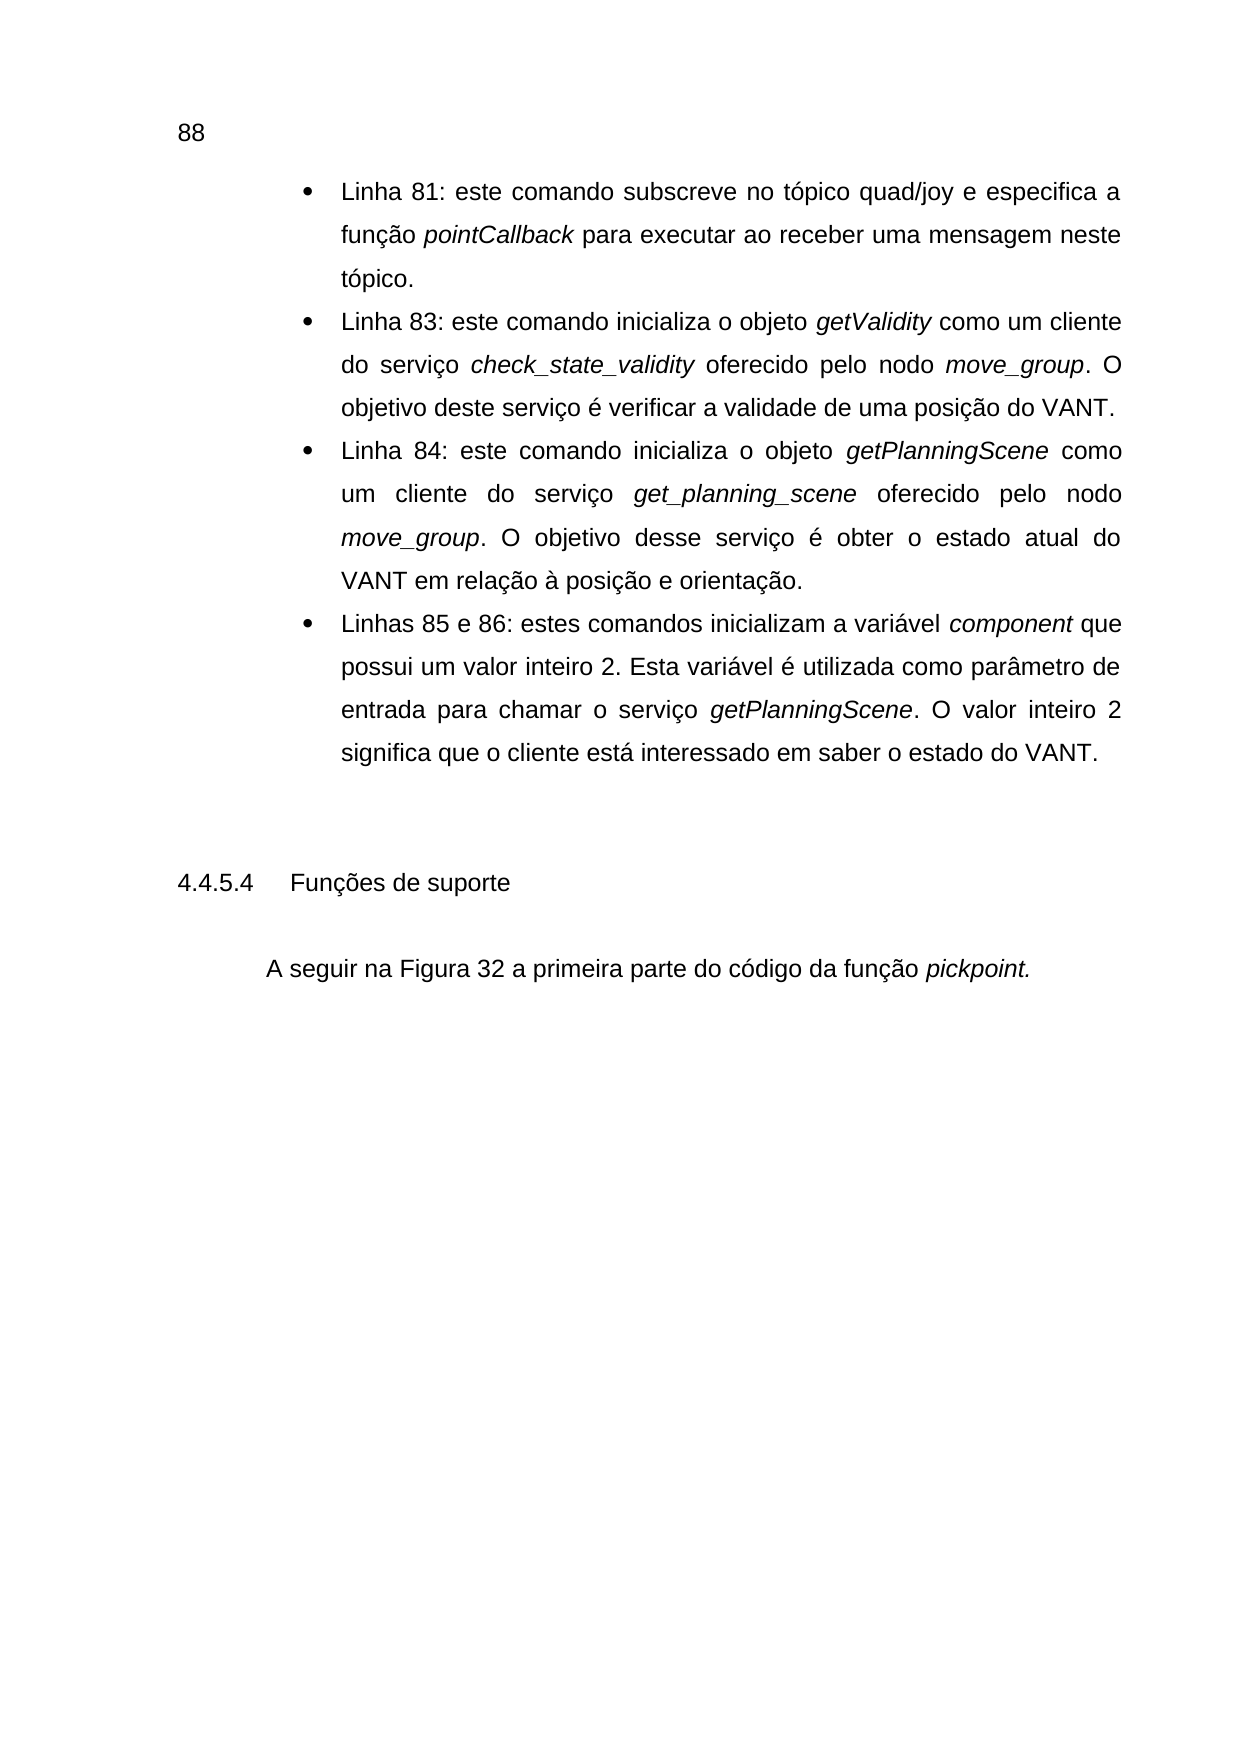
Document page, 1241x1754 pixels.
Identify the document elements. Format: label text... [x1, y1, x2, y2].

list Linhas 85 e 86: estes comandos inicializam a variável component que possui um valor inteiro 2. Esta variável é utilizada como parâmetro de entrada para chamar o serviço getPlanningScene. O valor inteiro 2 significa que o cliente está interessado em saber o estado do VANT. [303, 609, 1122, 767]
subtitle Funções de suporte [177, 868, 1122, 896]
list Linha 83: este comando inicializa o objeto getValidity como um cliente do serviço check_state_validity oferecido pelo nodo move_group. O objetivo deste serviço é verificar a validade de uma posição do VANT. [303, 307, 1122, 422]
list Linha 81: este comando subscreve no tópico quad/joy e especifica a função pointCallback para executar ao receber uma mensagem neste tópico. [303, 177, 1122, 292]
text A seguir na Figura 32 a primeira parte do código da função pickpoint. [177, 954, 1122, 983]
list Linha 84: este comando inicializa o objeto getPlanningScene como um cliente do serviço get_planning_scene oferecido pelo nodo move_group. O objetivo desse serviço é obter o estado atual do VANT em relação à posição e orientação. [303, 436, 1122, 594]
